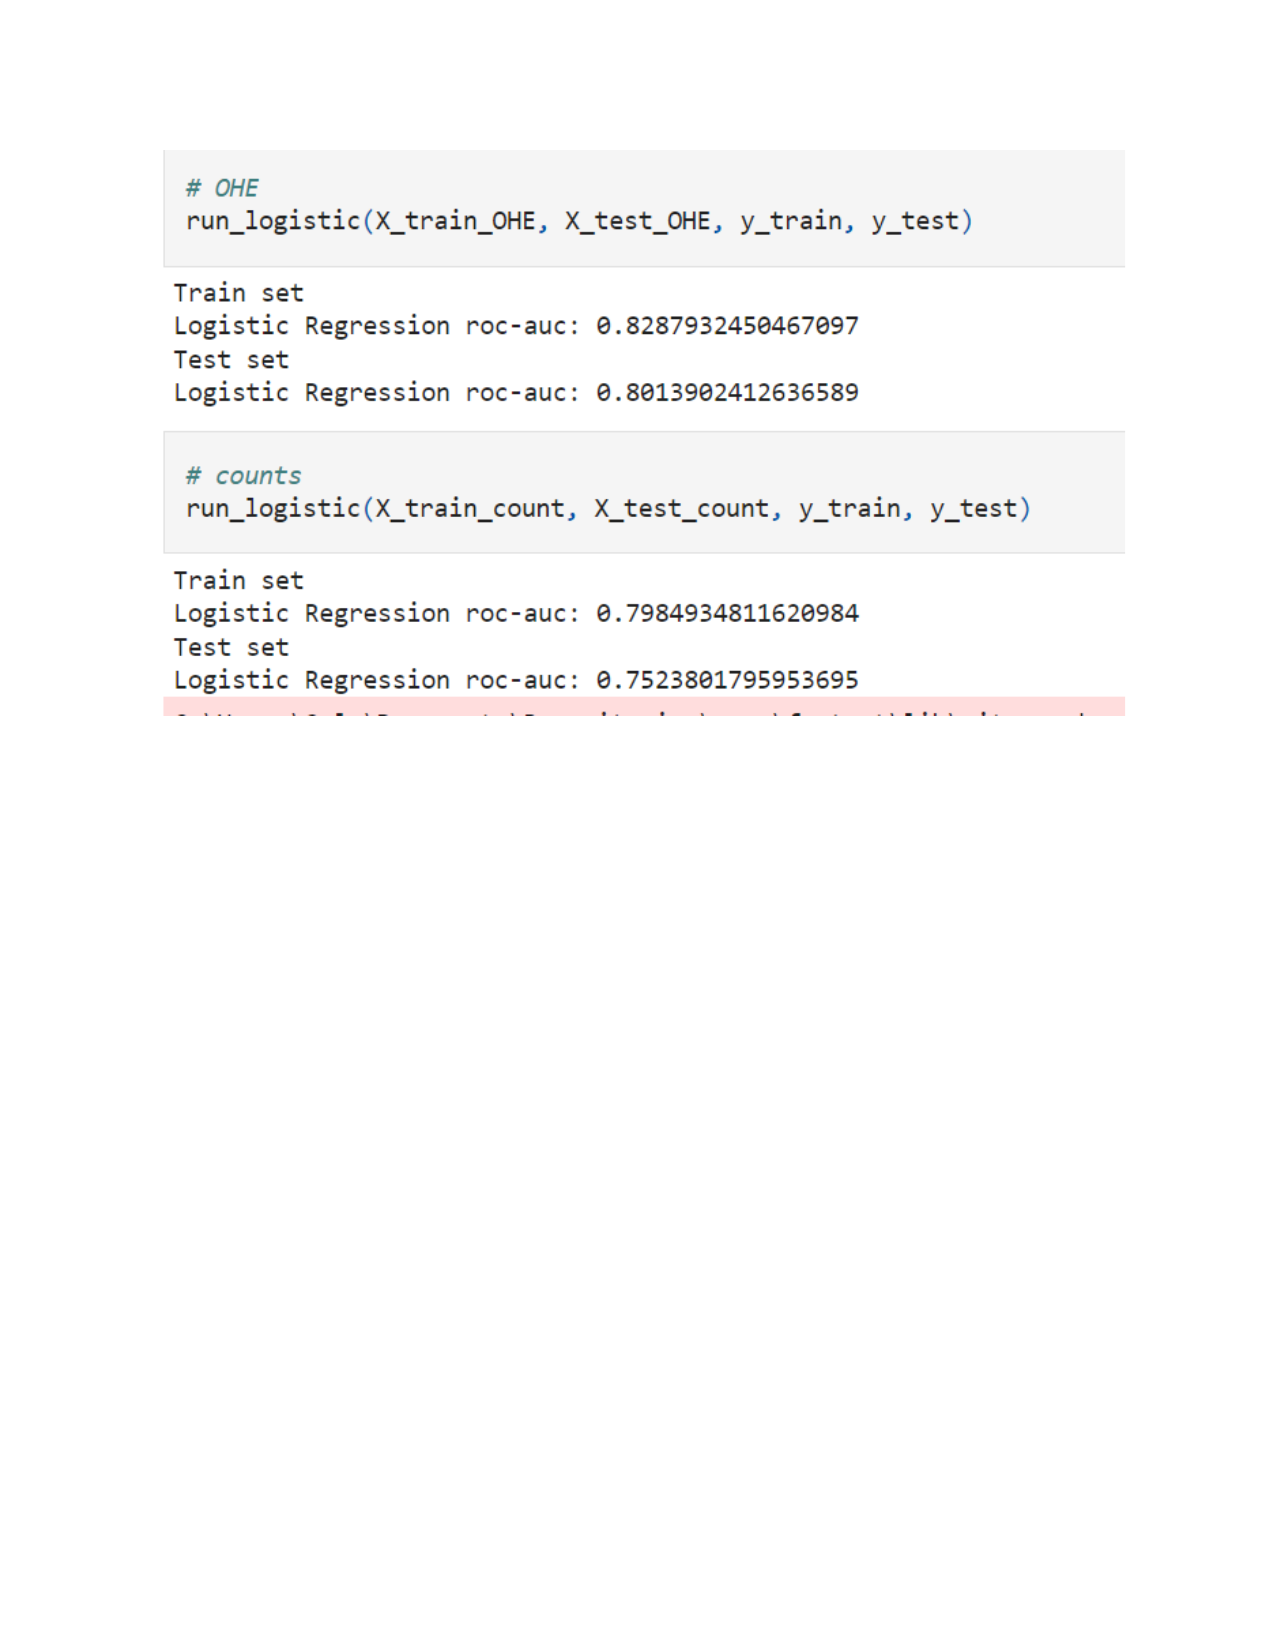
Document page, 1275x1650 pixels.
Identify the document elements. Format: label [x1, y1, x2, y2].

picture [150, 150, 1125, 716]
